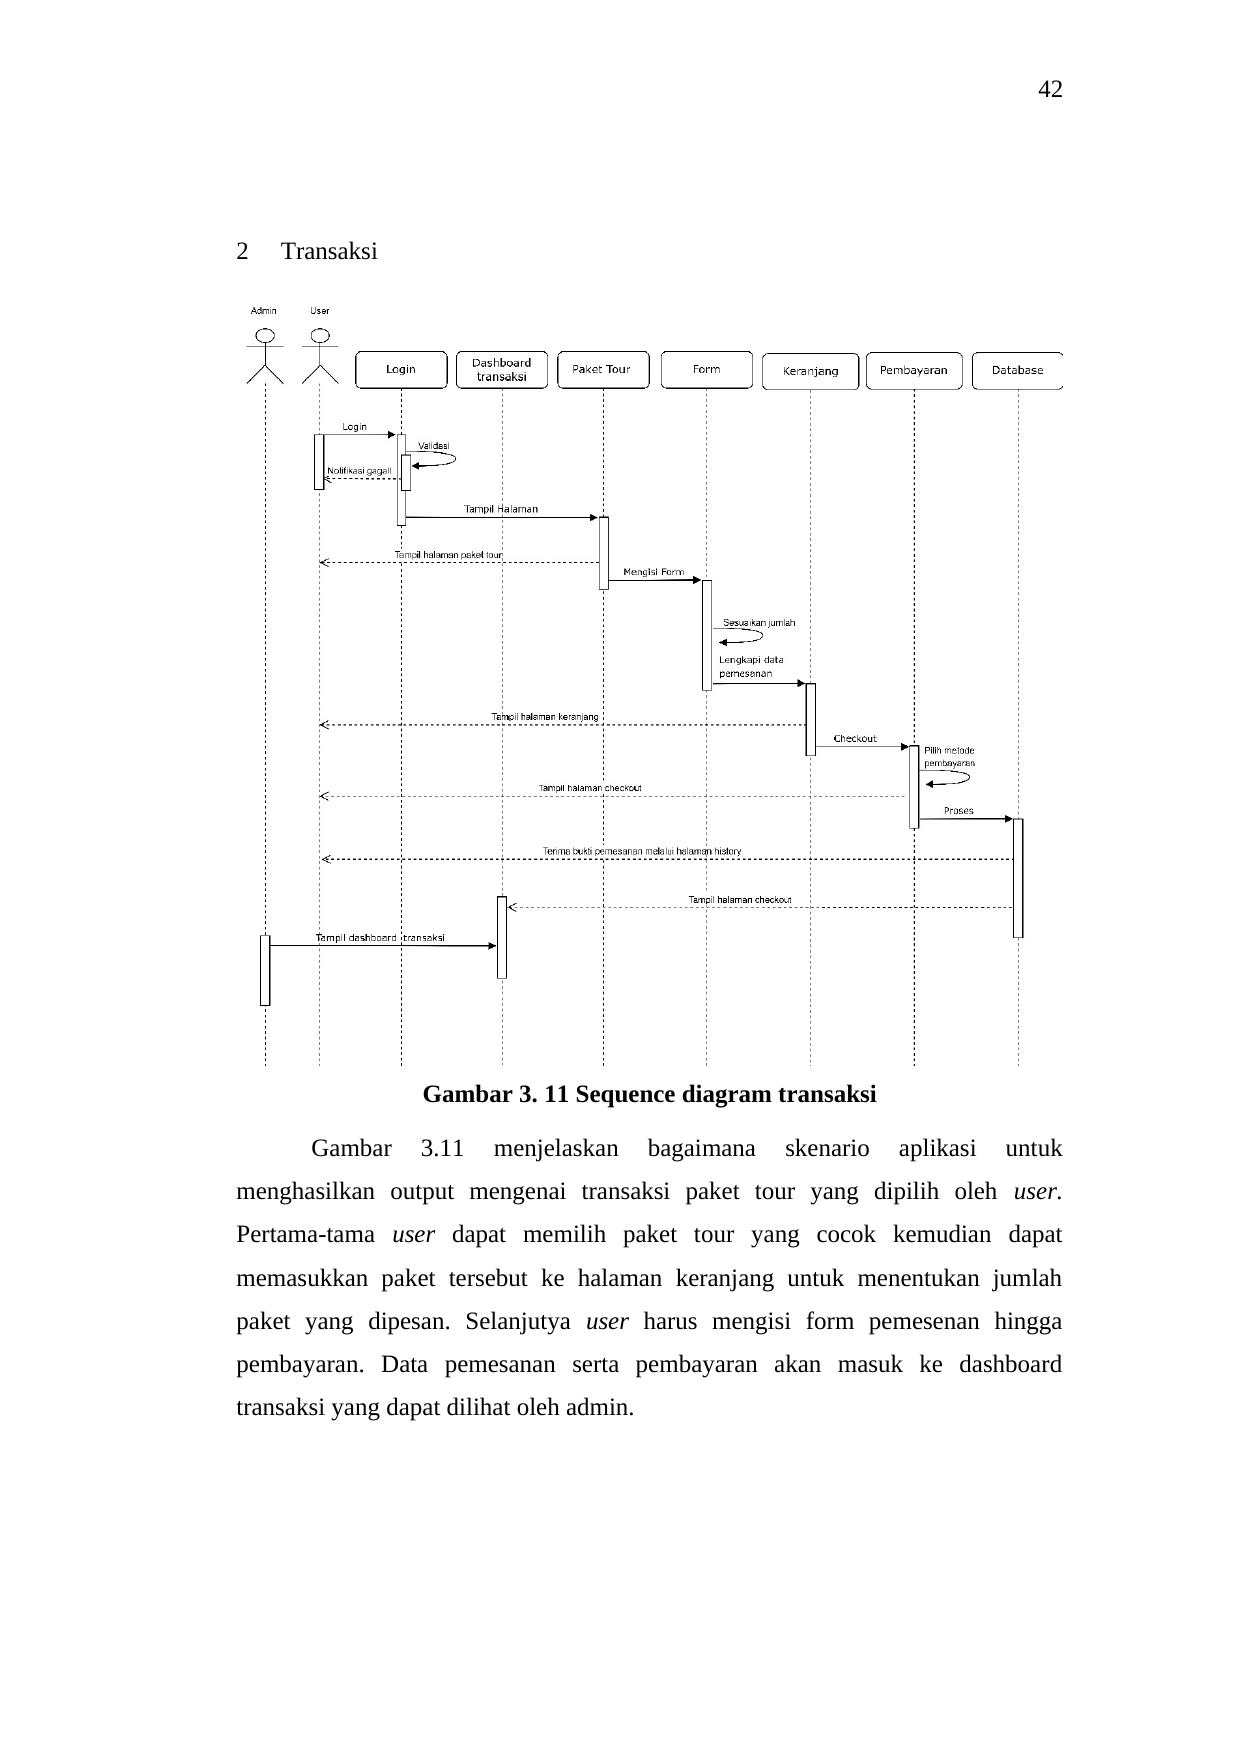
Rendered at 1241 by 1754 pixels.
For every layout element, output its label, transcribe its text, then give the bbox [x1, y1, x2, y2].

text Gambar 3.11 menjelaskan bagaimana skenario aplikasi untuk menghasilkan output mengenai transaksi paket tour yang dipilih oleh user. Pertama-tama user dapat memilih paket tour yang cocok kemudian dapat memasukkan paket tersebut ke halaman keranjang untuk menentukan jumlah paket yang dipesan. Selanjutya user harus mengisi form pemesenan hingga pembayaran. Data pemesanan serta pembayaran akan masuk ke dashboard transaksi yang dapat dilihat oleh admin. [236, 1133, 1063, 1421]
list Transaksi [236, 236, 1063, 265]
picture [236, 296, 1063, 1067]
